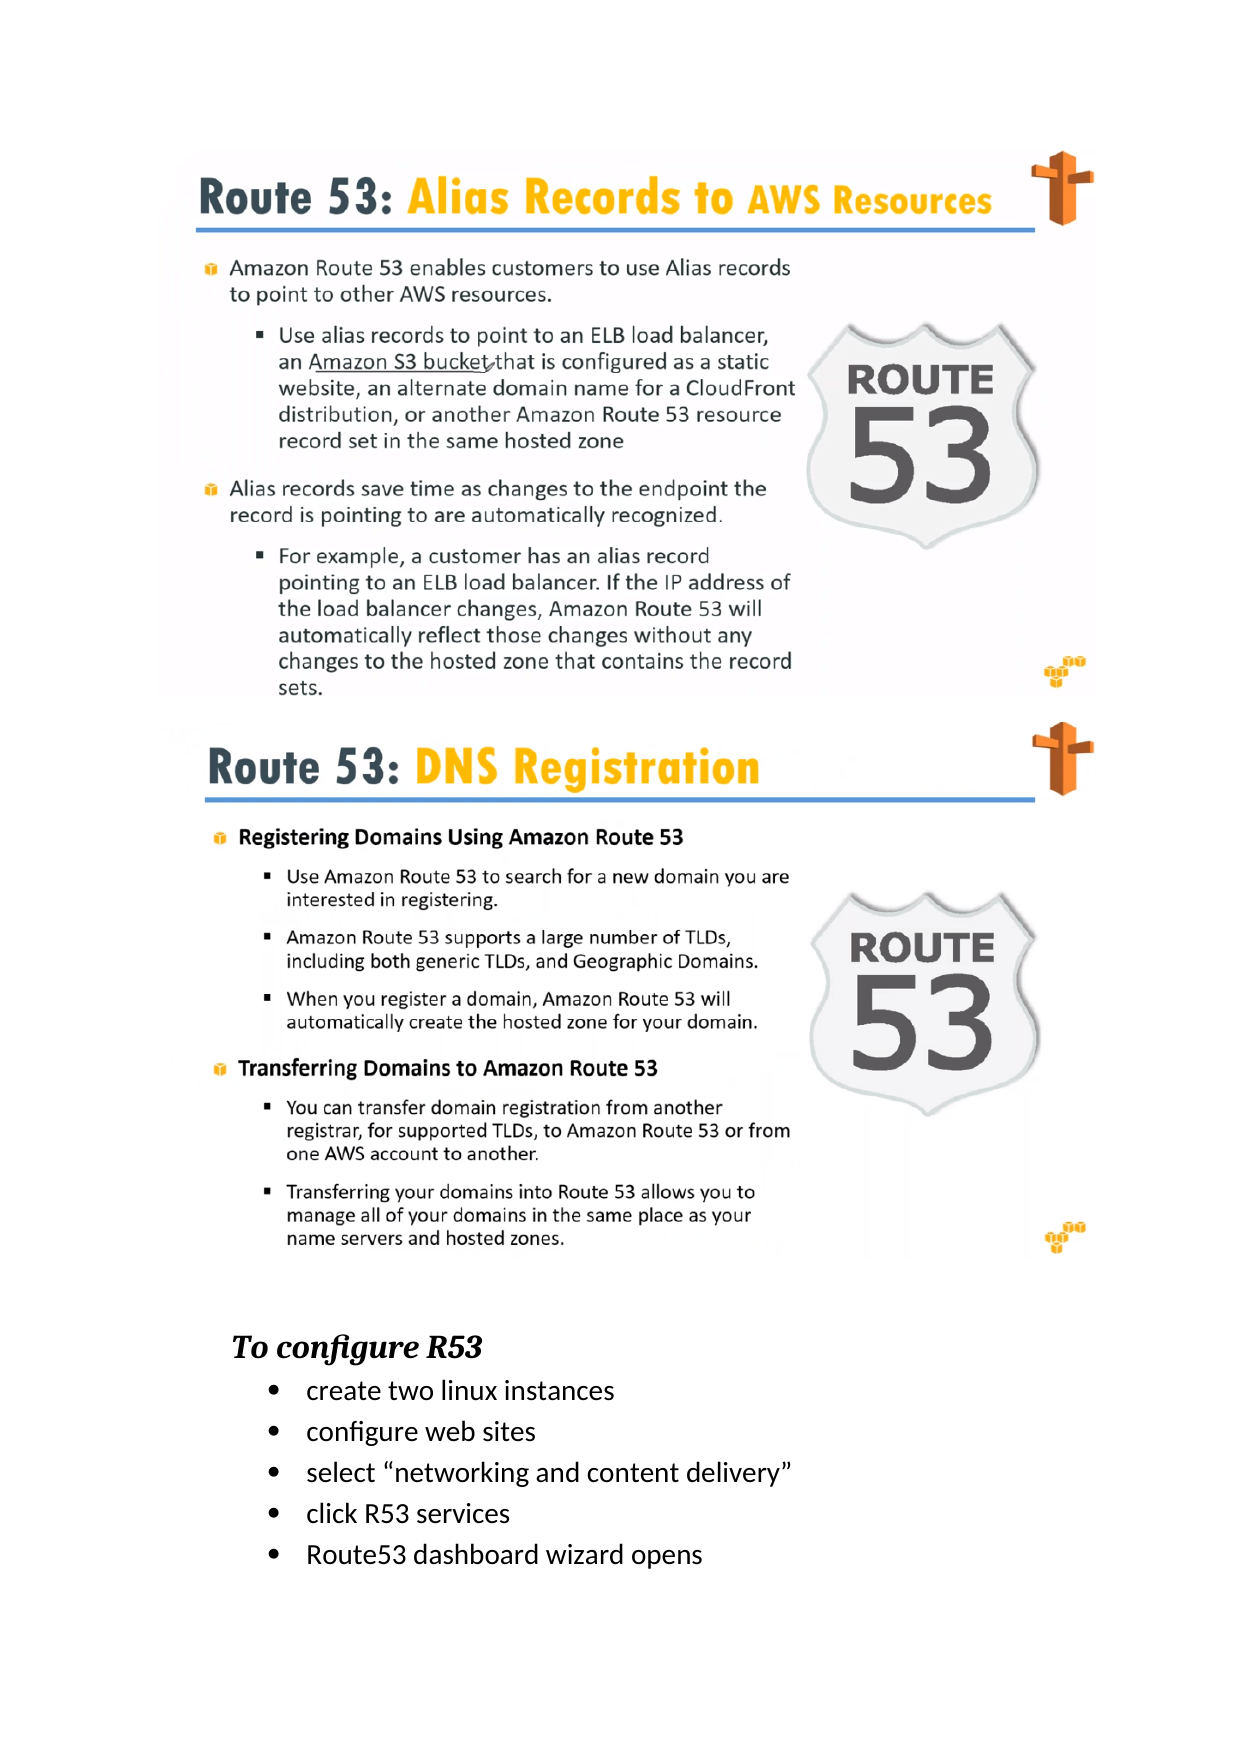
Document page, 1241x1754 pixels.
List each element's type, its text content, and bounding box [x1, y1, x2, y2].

list create two linux instances [269, 1372, 1090, 1408]
picture [156, 150, 1097, 697]
list click R53 services [269, 1495, 1090, 1531]
list To configure R53 [231, 1328, 1090, 1367]
list Route53 dashboard wizard opens [269, 1536, 1090, 1572]
picture [156, 722, 1097, 1260]
list select “networking and content delivery” [269, 1454, 1090, 1490]
list configure web sites [269, 1413, 1090, 1449]
